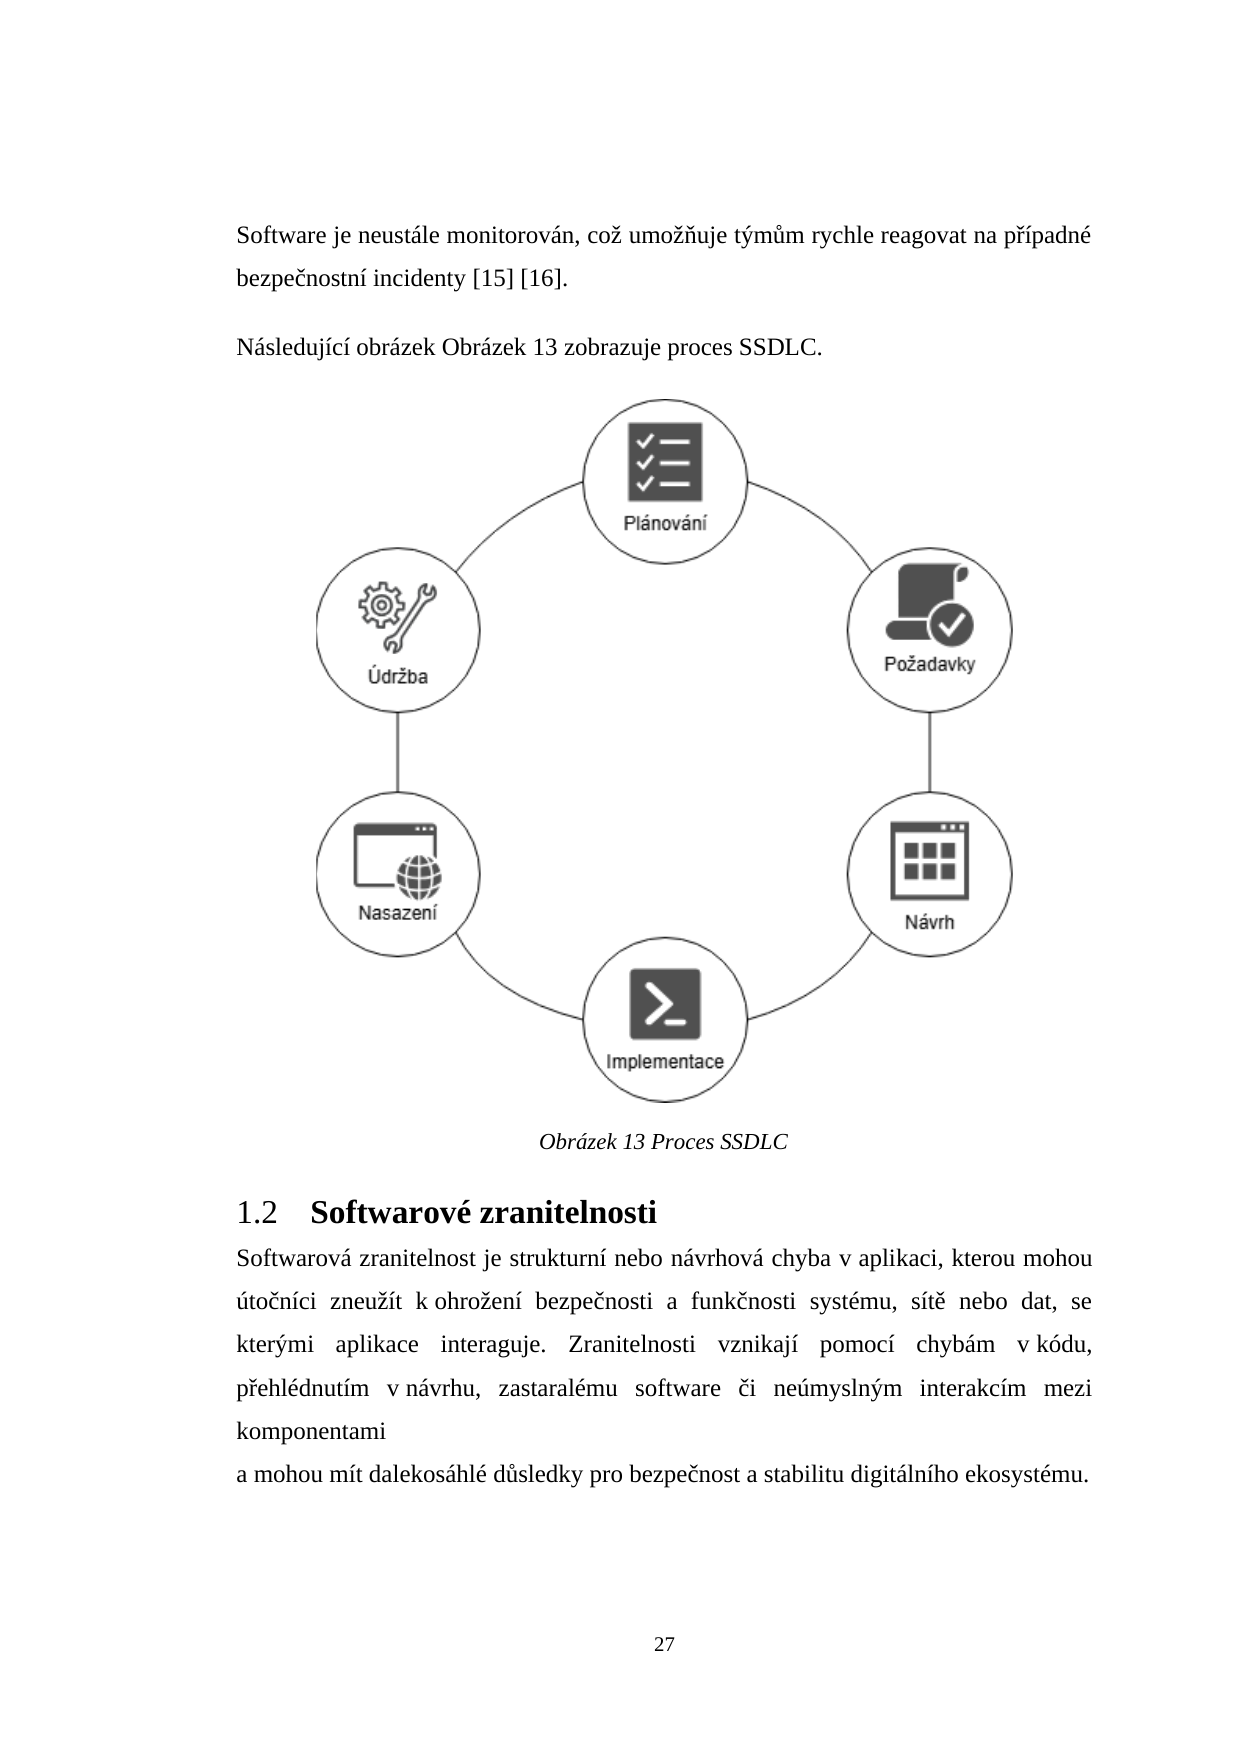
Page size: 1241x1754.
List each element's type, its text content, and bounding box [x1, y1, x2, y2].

text Následující obrázek 13 zobrazuje proces SSDLC. [236, 332, 1092, 360]
text Softwarová zranitelnost je strukturní nebo návrhová chyba v aplikaci, kterou mohou útočníci zneužít k ohrožení bezpečnosti a funkčnosti systému, sítě nebo dat, se kterými aplikace interaguje. Zranitelnosti vznikají pomocí chybám v kódu, přehlédnutím v návrhu, zastaralému software či neúmyslným interakcím mezi komponentami a mohou mít dalekosáhlé důsledky pro bezpečnost a stabilitu digitálního ekosystému. [236, 1243, 1092, 1488]
text Obrázek 13 Proces SSDLC [236, 1128, 1092, 1154]
subtitle Softwarové zranitelnosti [236, 1192, 1092, 1231]
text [236, 220, 1092, 292]
picture [316, 399, 1013, 1103]
